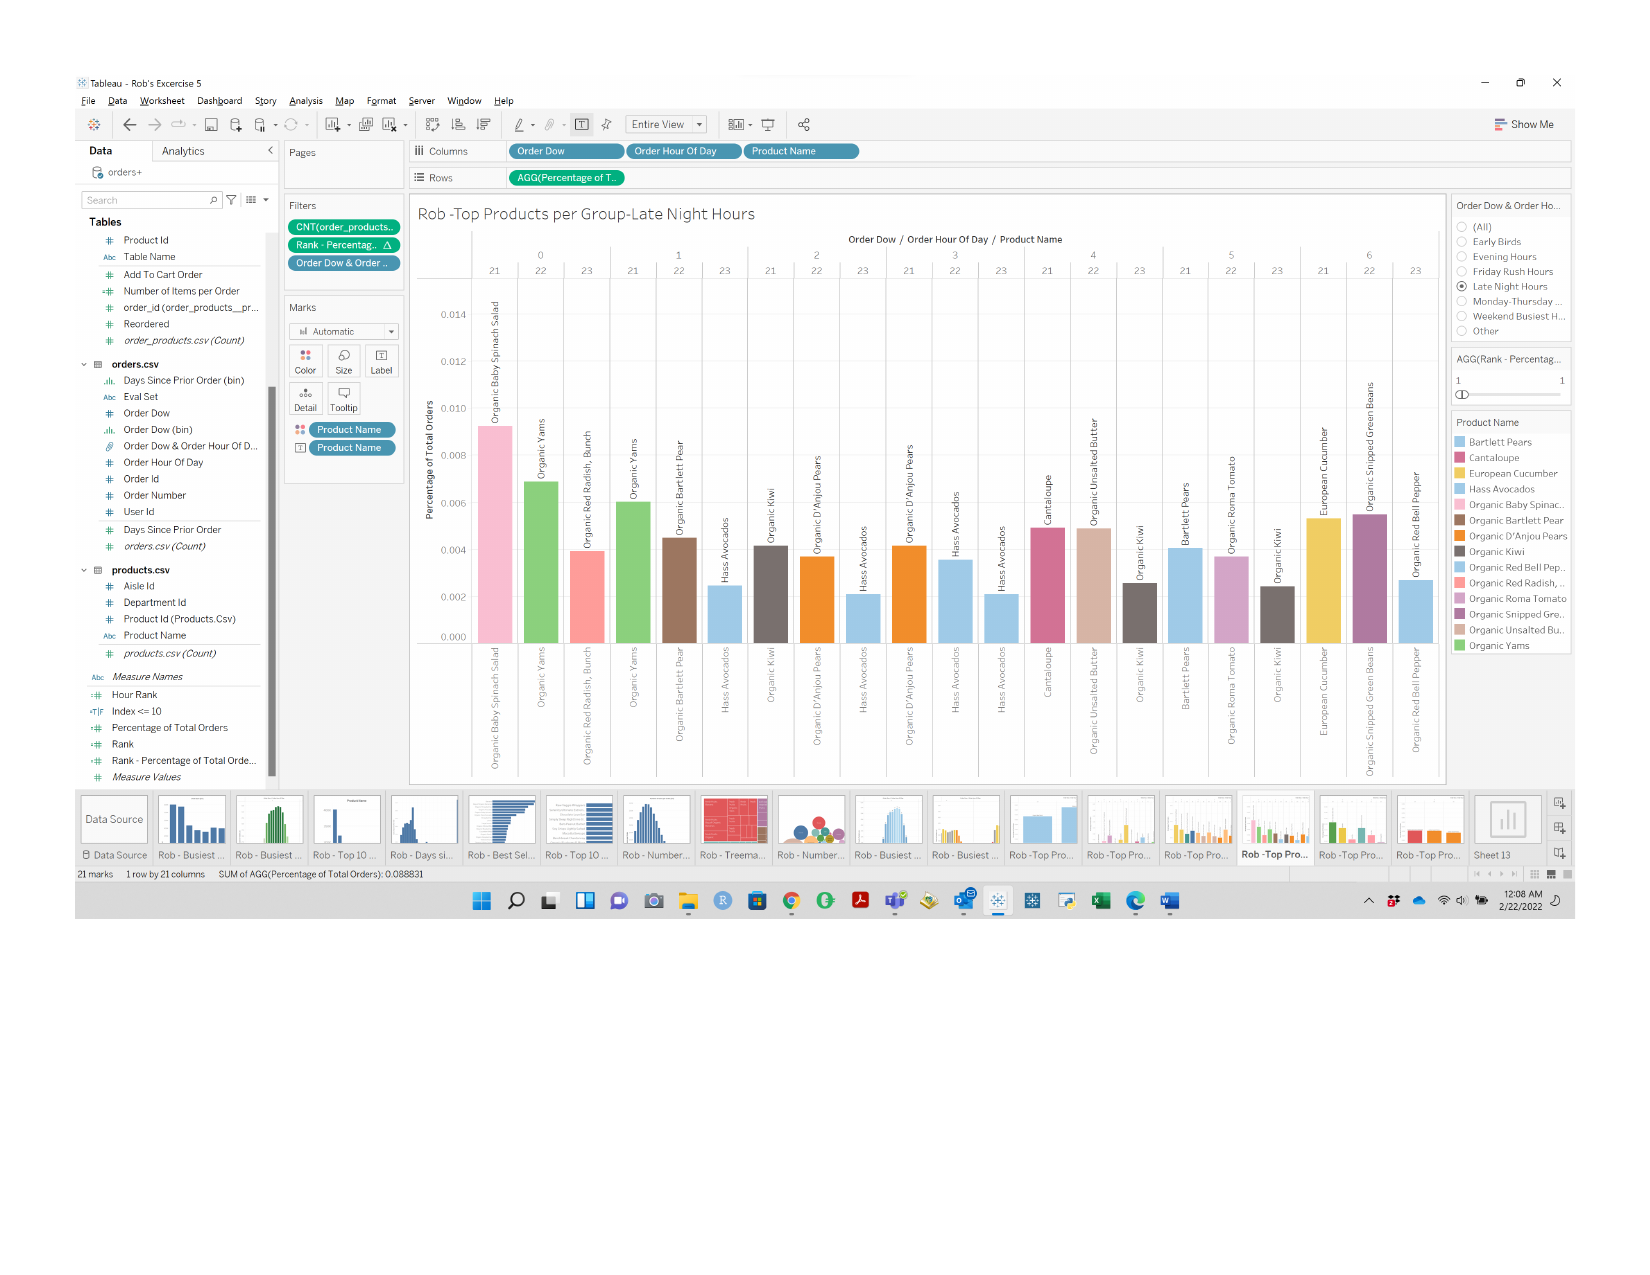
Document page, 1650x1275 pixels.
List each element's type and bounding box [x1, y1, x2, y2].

picture [75, 75, 1575, 919]
